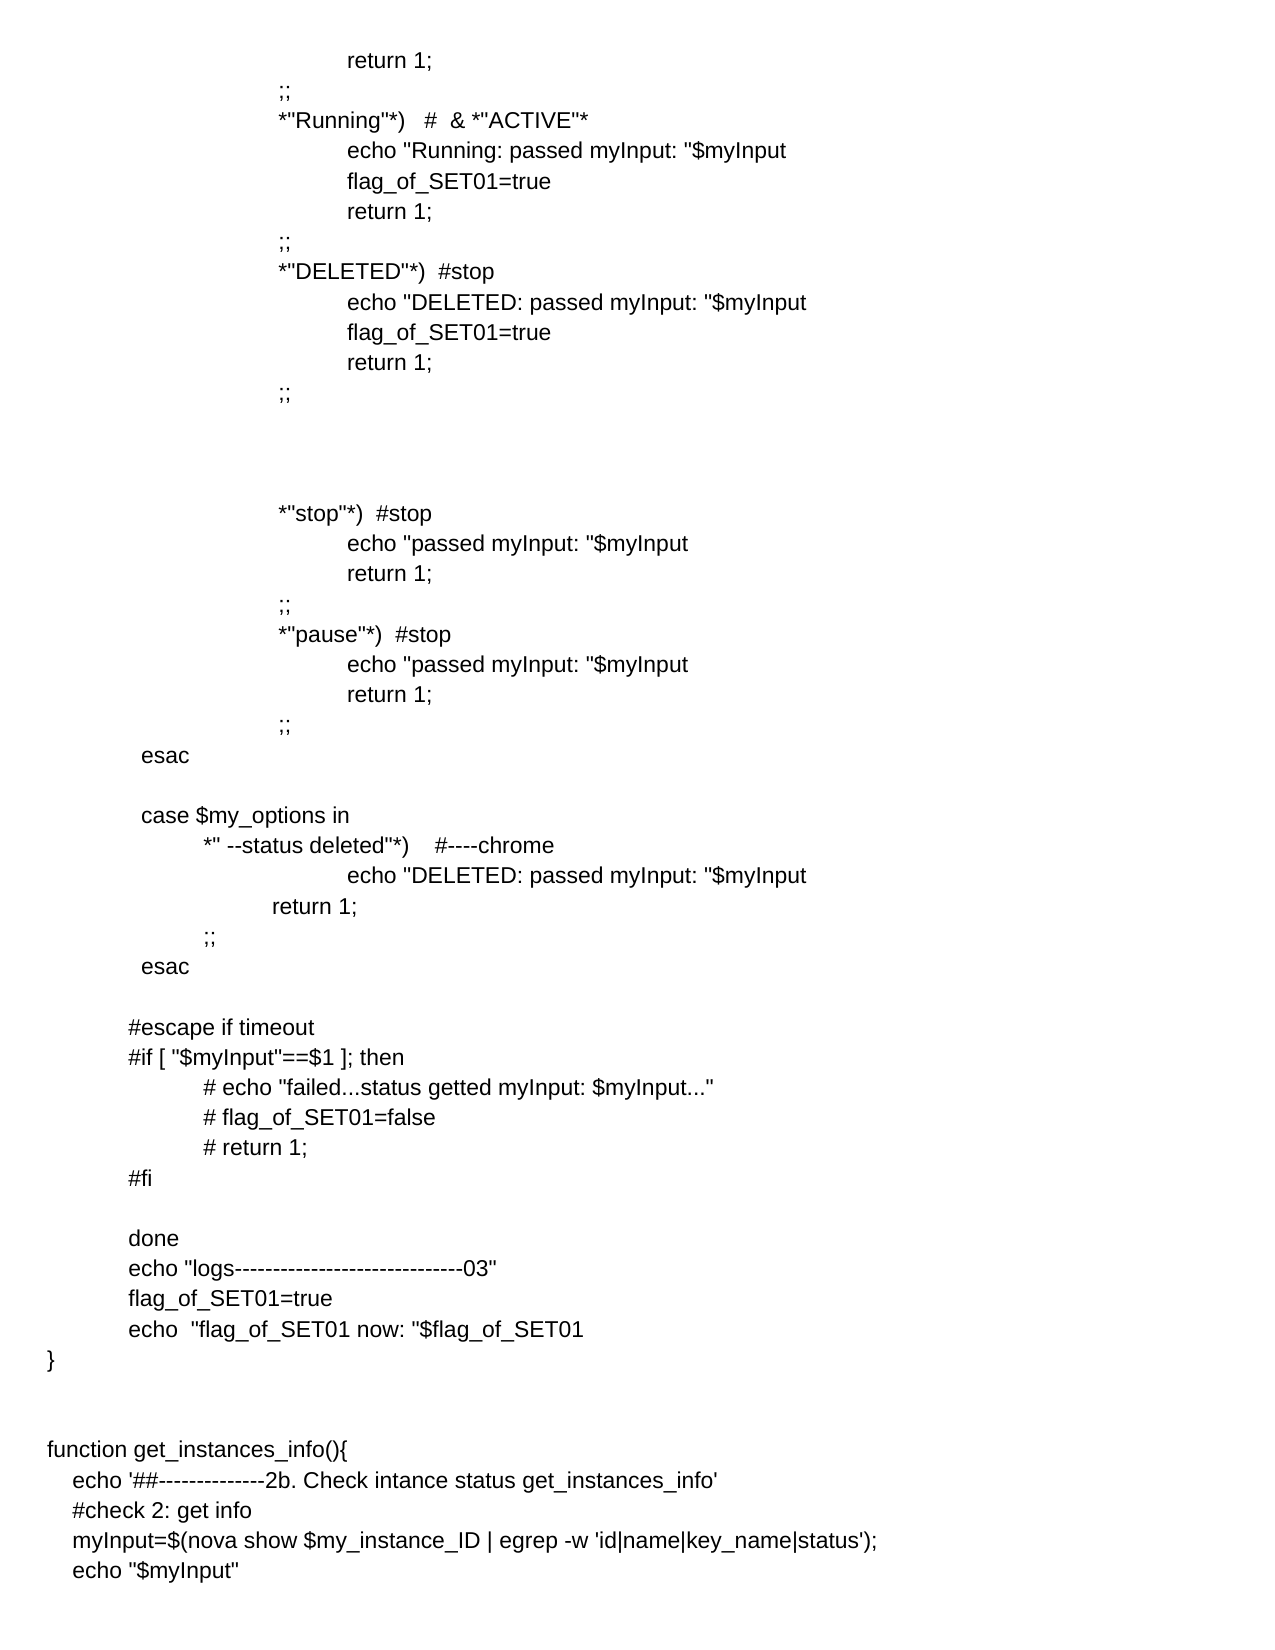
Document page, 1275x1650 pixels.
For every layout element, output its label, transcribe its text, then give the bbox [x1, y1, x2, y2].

text done [47, 1225, 1237, 1251]
text return 1; [47, 681, 1237, 708]
text *" --status deleted"*) #----chrome [47, 832, 1237, 859]
text case $my_options in [47, 802, 1237, 828]
text return 1; [47, 893, 1237, 919]
text echo "$myInput" [47, 1557, 1237, 1584]
text *"Running"*) # & *"ACTIVE"* [47, 107, 1237, 134]
text echo "DELETED: passed myInput: "$myInput [47, 288, 1237, 315]
text ;; [47, 923, 1237, 949]
text *"stop"*) #stop [47, 500, 1237, 526]
text ;; [47, 711, 1237, 738]
text } [47, 1346, 1237, 1372]
text ;; [47, 591, 1237, 617]
text ;; [47, 379, 1237, 406]
text ;; [47, 228, 1237, 254]
text #check 2: get info [47, 1497, 1237, 1523]
text echo "flag_of_SET01 now: "$flag_of_SET01 [47, 1316, 1237, 1342]
text #escape if timeout [47, 1013, 1237, 1040]
text *"pause"*) #stop [47, 621, 1237, 647]
text flag_of_SET01=true [47, 168, 1237, 194]
text flag_of_SET01=true [47, 1285, 1237, 1312]
text #fi [47, 1164, 1237, 1191]
text return 1; [47, 560, 1237, 587]
text flag_of_SET01=true [47, 319, 1237, 345]
text #if [ "$myInput"==$1 ]; then [47, 1044, 1237, 1070]
text # return 1; [47, 1134, 1237, 1161]
text # echo "failed...status getted myInput: $myInput..." [47, 1074, 1237, 1100]
text echo "logs------------------------------03" [47, 1255, 1237, 1282]
text *"DELETED"*) #stop [47, 258, 1237, 285]
text echo "passed myInput: "$myInput [47, 651, 1237, 677]
text function get_instances_info(){ [47, 1436, 1237, 1463]
text # flag_of_SET01=false [47, 1104, 1237, 1131]
text echo "Running: passed myInput: "$myInput [47, 137, 1237, 164]
text return 1; [47, 198, 1237, 224]
text echo "passed myInput: "$myInput [47, 530, 1237, 557]
text return 1; [47, 47, 1237, 73]
text echo "DELETED: passed myInput: "$myInput [47, 862, 1237, 889]
text return 1; [47, 349, 1237, 375]
text ;; [47, 77, 1237, 103]
text echo '##--------------2b. Check intance status get_instances_info' [47, 1467, 1237, 1493]
text esac [47, 742, 1237, 768]
text esac [47, 953, 1237, 979]
text myInput=$(nova show $my_instance_ID | egrep -w 'id|name|key_name|status'); [47, 1527, 1237, 1553]
